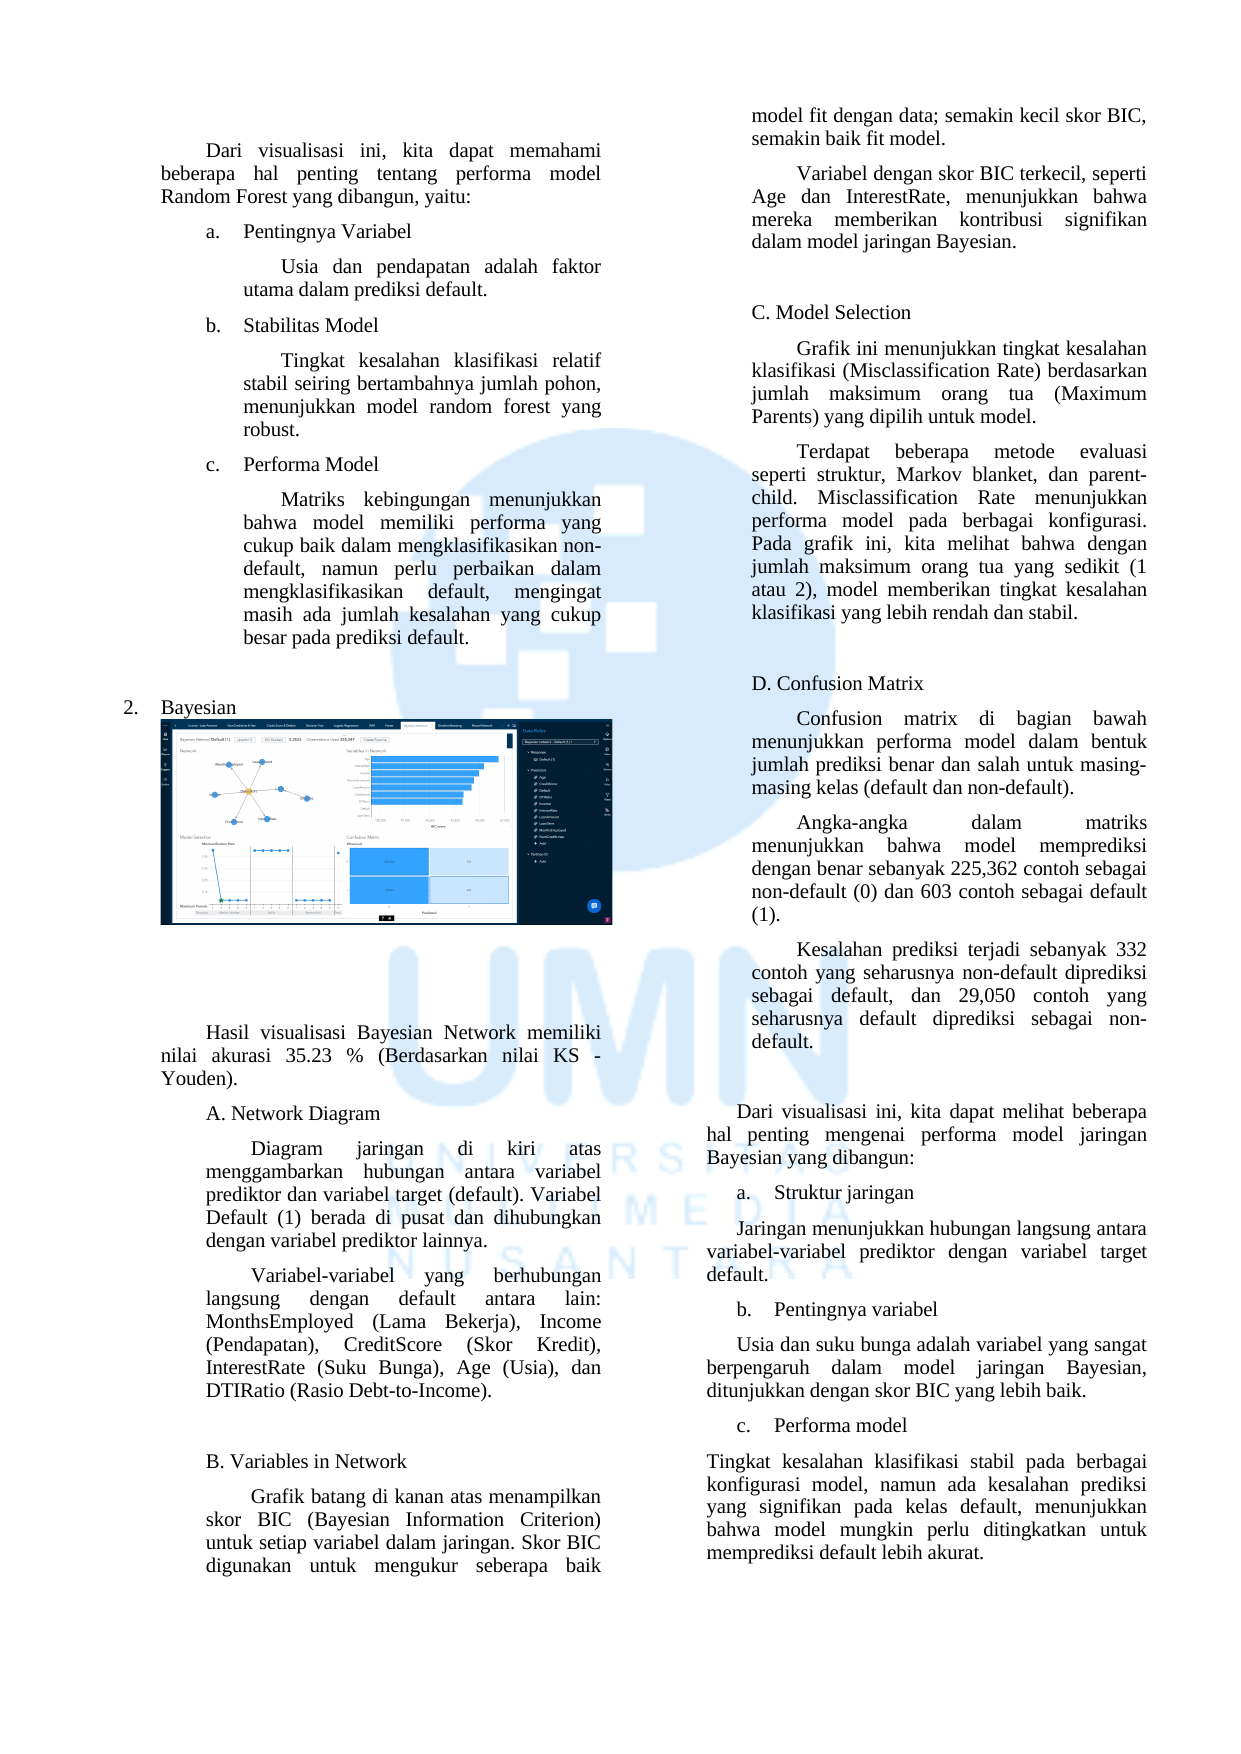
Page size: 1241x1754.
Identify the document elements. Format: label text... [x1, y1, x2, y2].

list Performa model [736, 1414, 1147, 1437]
text Tingkat kesalahan klasifikasi relatif stabil seiring bertambahnya jumlah pohon, menunjukkan model random forest yang robust. [243, 349, 601, 441]
picture [160, 719, 613, 925]
text Variabel-variabel yang berhubungan langsung dengan default antara lain: MonthsEmployed (Lama Bekerja), Income (Pendapatan), CreditScore (Skor Kredit), InterestRate (Suku Bunga), Age (Usia), dan DTIRatio (Rasio Debt-to-Income). [206, 1264, 601, 1402]
text Matriks kebingungan menunjukkan bahwa model memiliki performa yang cukup baik dalam mengklasifikasikan non-default, namun perlu perbaikan dalam mengklasifikasikan default, mengingat masih ada jumlah kesalahan yang cukup besar pada prediksi default. [243, 488, 601, 649]
text Terdapat beberapa metode evaluasi seperti struktur, Markov blanket, dan parent-child. Misclassification Rate menunjukkan performa model pada berbagai konfigurasi. Pada grafik ini, kita melihat bahwa dengan jumlah maksimum orang tua yang sedikit (1 atau 2), model memberikan tingkat kesalahan klasifikasi yang lebih rendah dan stabil. [751, 441, 1147, 624]
text Grafik batang di kanan atas menampilkan skor BIC (Bayesian Information Criterion) untuk setiap variabel dalam jaringan. Skor BIC digunakan untuk mengukur seberapa baik model fit dengan data; semakin kecil skor BIC, semakin baik fit model. [206, 1485, 601, 1577]
text Diagram jaringan di kiri atas menggambarkan hubungan antara variabel prediktor dan variabel target (default). Variabel Default (1) berada di pusat dan dihubungkan dengan variabel prediktor lainnya. [206, 1138, 601, 1252]
text Hasil visualisasi Bayesian Network memiliki nilai akurasi 35.23 % (Berdasarkan nilai KS - Youden). [161, 1021, 601, 1090]
text Usia dan pendapatan adalah faktor utama dalam prediksi default. [243, 256, 601, 301]
text Grafik batang di kanan atas menampilkan skor BIC (Bayesian Information Criterion) untuk setiap variabel dalam jaringan. Skor BIC digunakan untuk mengukur seberapa baik model fit dengan data; semakin kecil skor BIC, semakin baik fit model. [751, 104, 1147, 149]
list Performa Model [206, 453, 601, 476]
text Usia dan suku bunga adalah variabel yang sangat berpengaruh dalam model jaringan Bayesian, ditunjukkan dengan skor BIC yang lebih baik. [706, 1333, 1147, 1402]
text C. Model Selection [706, 301, 1147, 324]
text Dari visualisasi ini, kita dapat memahami beberapa hal penting tentang performa model Random Forest yang dibangun, yaitu: [161, 139, 601, 208]
text Tingkat kesalahan klasifikasi stabil pada berbagai konfigurasi model, namun ada kesalahan prediksi yang signifikan pada kelas default, menunjukkan bahwa model mungkin perlu ditingkatkan untuk memprediksi default lebih akurat. [706, 1450, 1147, 1564]
text Variabel dengan skor BIC terkecil, seperti Age dan InterestRate, menunjukkan bahwa mereka memberikan kontribusi signifikan dalam model jaringan Bayesian. [751, 162, 1147, 253]
list Pentingnya variabel [736, 1298, 1147, 1321]
list Struktur jaringan [736, 1182, 1147, 1204]
list Stabilitas Model [206, 314, 601, 337]
text A. Network Diagram [161, 1102, 601, 1125]
text Jaringan menunjukkan hubungan langsung antara variabel-variabel prediktor dengan variabel target default. [706, 1217, 1147, 1286]
text B. Variables in Network [161, 1450, 601, 1473]
list Bayesian [123, 697, 601, 719]
text D. Confusion Matrix [706, 672, 1147, 694]
text Dari visualisasi ini, kita dapat melihat beberapa hal penting mengenai performa model jaringan Bayesian yang dibangun: [706, 1100, 1147, 1169]
text Confusion matrix di bagian bawah menunjukkan performa model dalam bentuk jumlah prediksi benar dan salah untuk masing-masing kelas (default dan non-default). [751, 707, 1147, 799]
text Angka-angka dalam matriks menunjukkan bahwa model memprediksi dengan benar sebanyak 225,362 contoh sebagai non-default (0) dan 603 contoh sebagai default (1). [751, 811, 1147, 926]
list Pentingnya Variabel [206, 220, 601, 243]
text Grafik ini menunjukkan tingkat kesalahan klasifikasi (Misclassification Rate) berdasarkan jumlah maksimum orang tua (Maximum Parents) yang dipilih untuk model. [751, 337, 1147, 428]
text Kesalahan prediksi terjadi sebanyak 332 contoh yang seharusnya non-default diprediksi sebagai default, dan 29,050 contoh yang seharusnya default diprediksi sebagai non-default. [751, 938, 1147, 1053]
